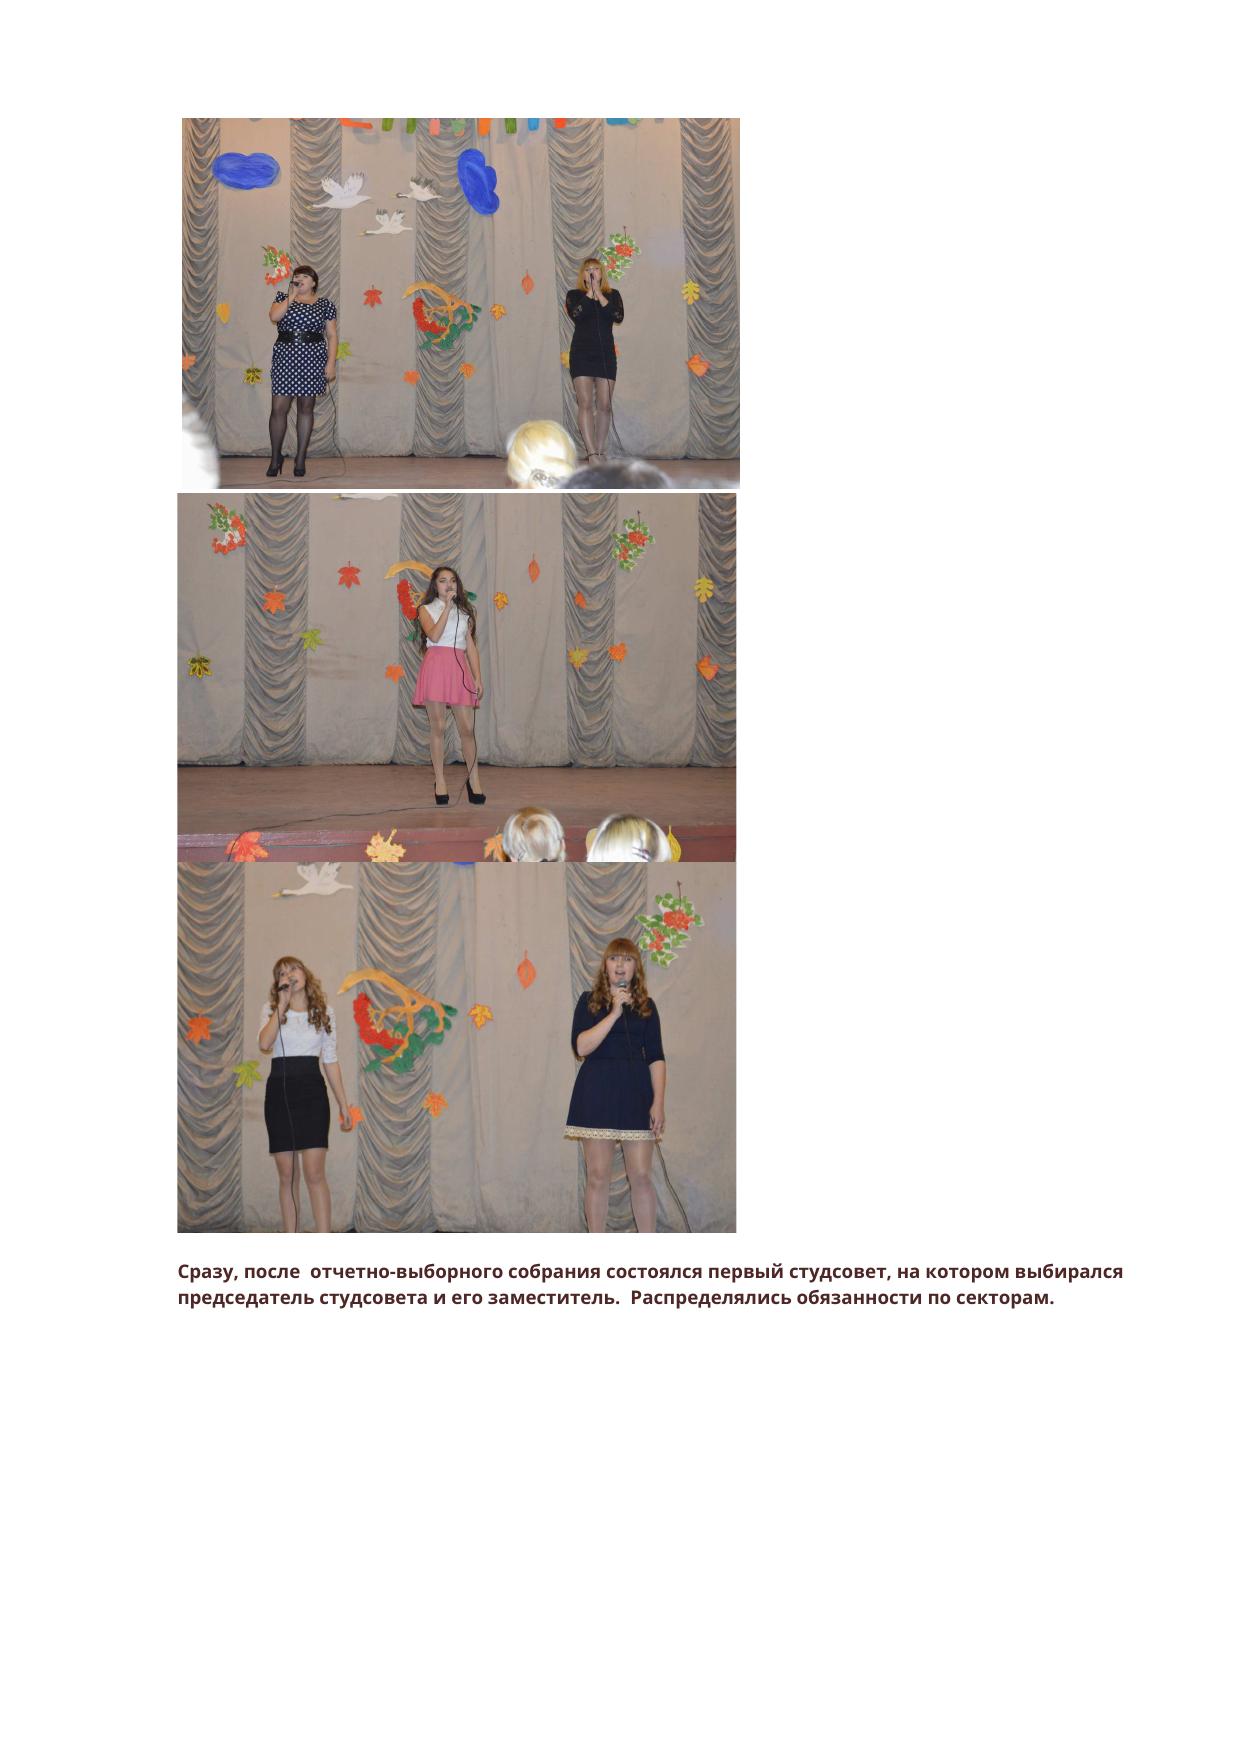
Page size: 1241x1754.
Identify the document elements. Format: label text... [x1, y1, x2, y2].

text Сразу, после отчетно-выборного собрания состоялся первый студсовет, на котором выбирался председатель студсовета и его заместитель. Распределялись обязанности по секторам. [177, 1258, 1152, 1309]
picture [182, 118, 740, 489]
picture [177, 493, 737, 1233]
